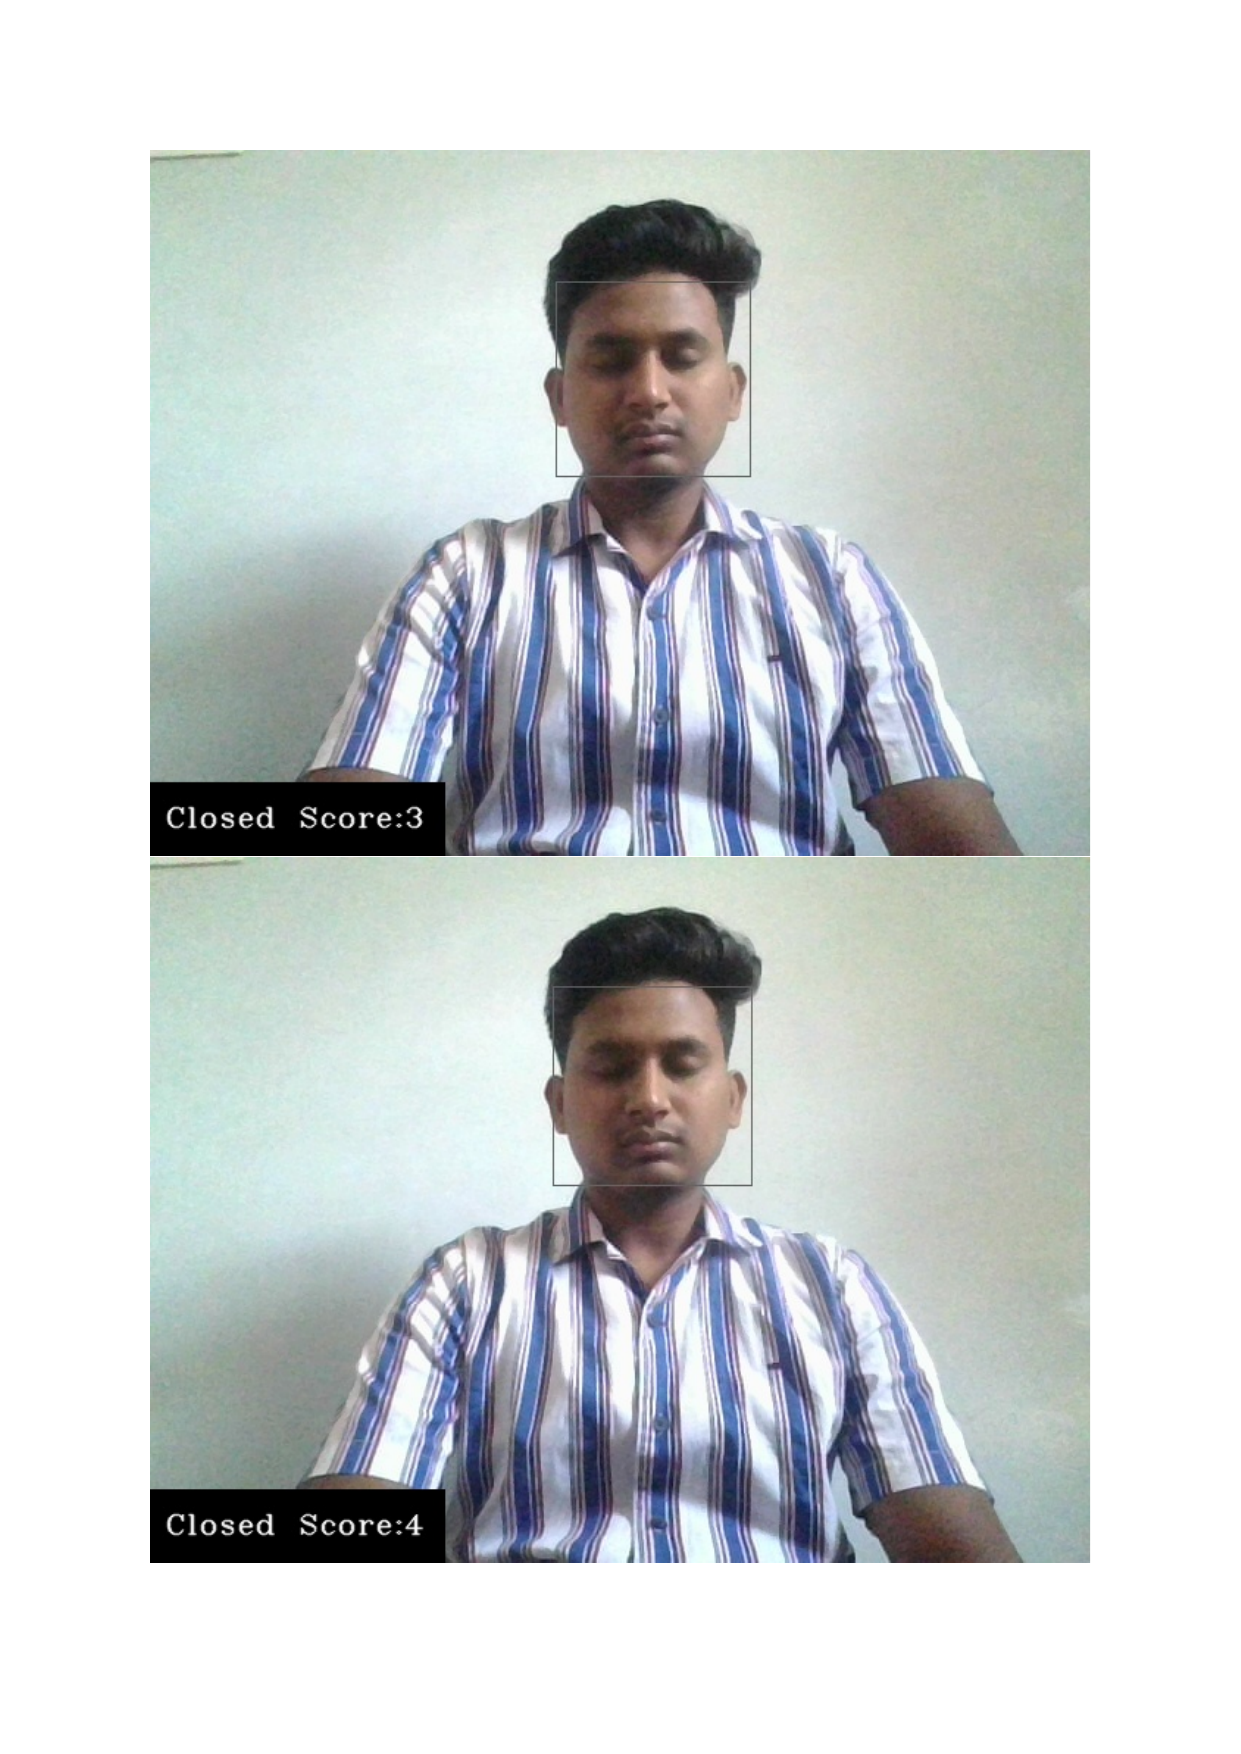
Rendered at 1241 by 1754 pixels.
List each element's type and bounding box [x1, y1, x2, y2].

picture [150, 150, 1091, 856]
picture [150, 857, 1091, 1563]
